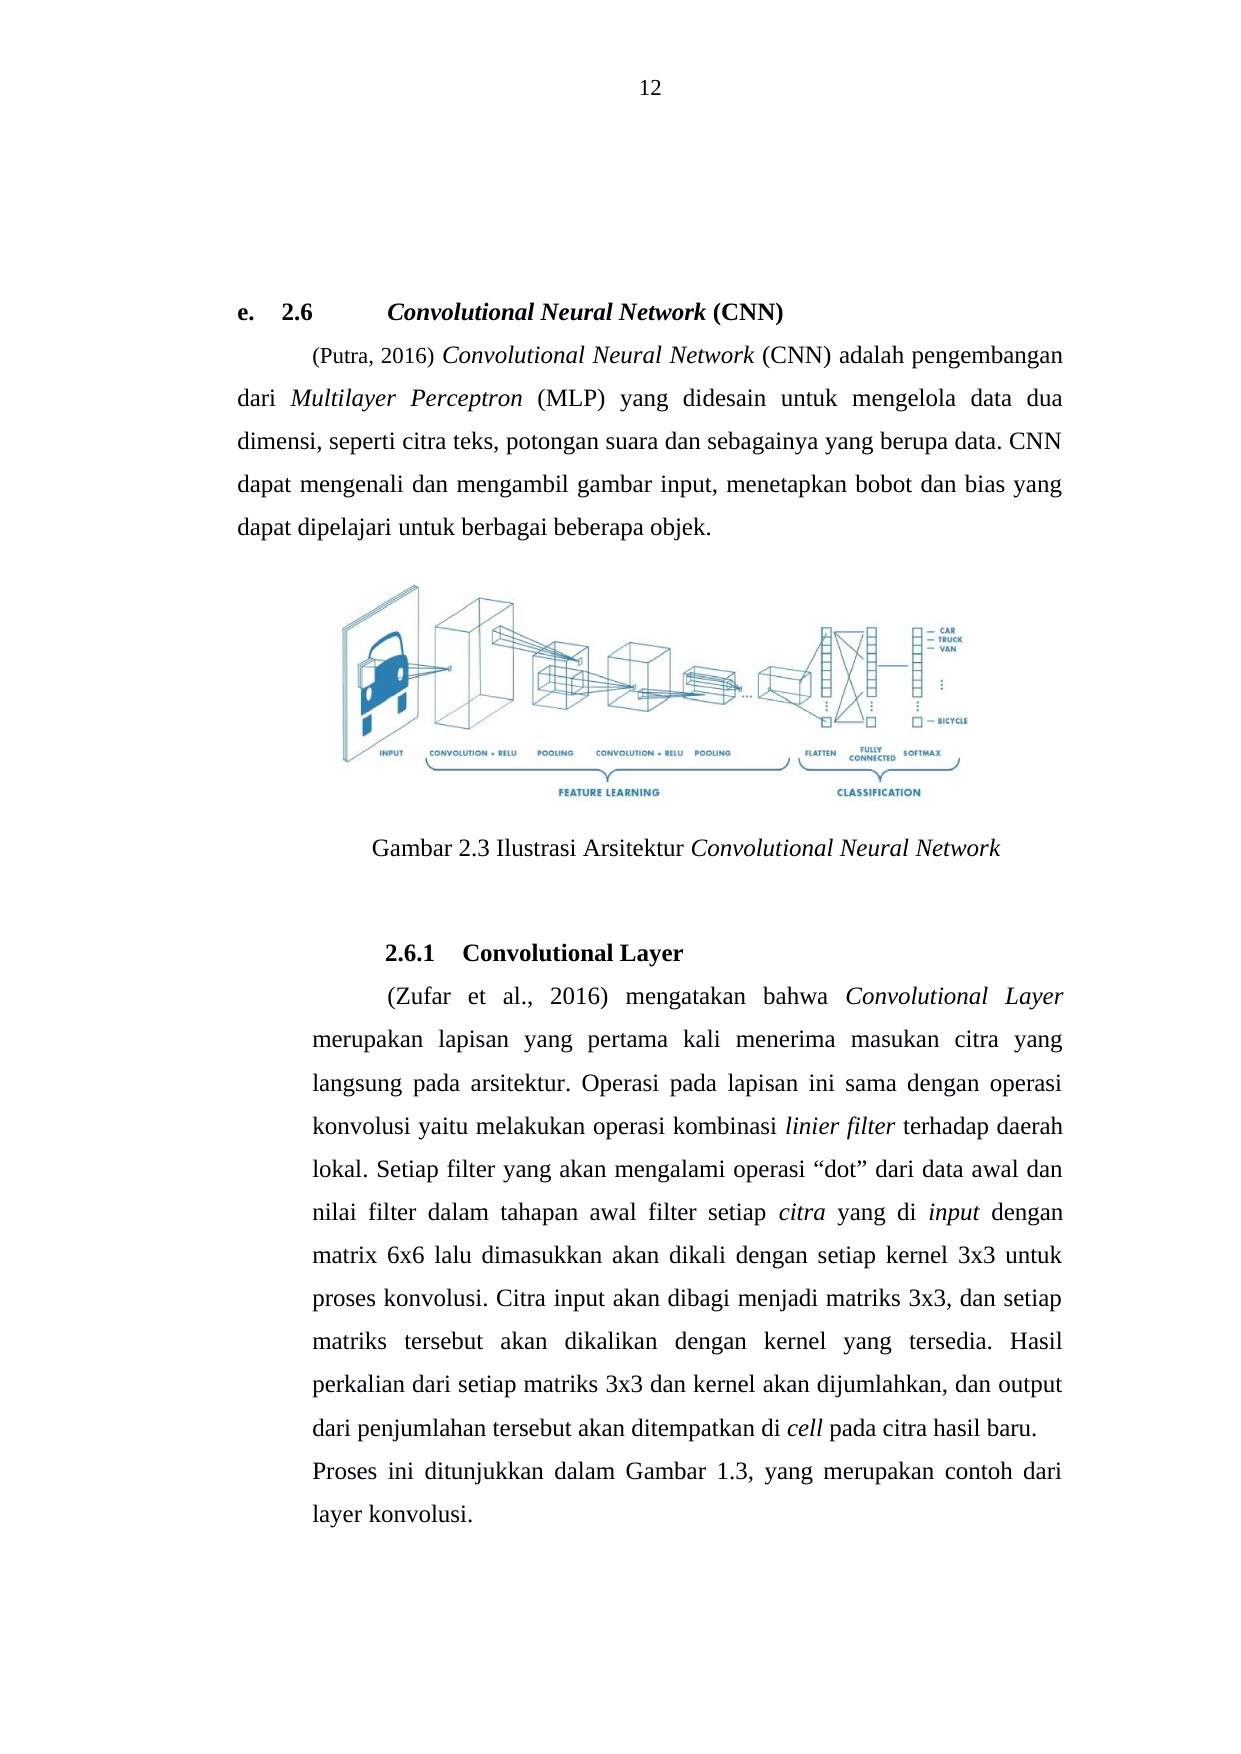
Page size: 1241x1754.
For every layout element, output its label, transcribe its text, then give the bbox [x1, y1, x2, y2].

subtitle 2.6 Convolutional Neural Network (CNN) [237, 297, 1063, 326]
picture [322, 572, 978, 804]
text Gambar 2.3 Ilustrasi Arsitektur Convolutional Neural Network [311, 833, 1063, 862]
text (Putra, 2016) Convolutional Neural Network (CNN) adalah pengembangan dari Multilayer Perceptron (MLP) yang didesain untuk mengelola data dua dimensi, seperti citra teks, potongan suara dan sebagainya yang berupa data. CNN dapat mengenali dan mengambil gambar input, menetapkan bobot dan bias yang dapat dipelajari untuk berbagai beberapa objek. [237, 340, 1063, 541]
text (Zufar et al., 2016) mengatakan bahwa Convolutional Layer merupakan lapisan yang pertama kali menerima masukan citra yang langsung pada arsitektur. Operasi pada lapisan ini sama dengan operasi konvolusi yaitu melakukan operasi kombinasi linier filter terhadap daerah lokal. Setiap filter yang akan mengalami operasi “dot” dari data awal dan nilai filter dalam tahapan awal filter setiap citra yang di input dengan matrix 6x6 lalu dimasukkan akan dikali dengan setiap kernel 3x3 untuk proses konvolusi. Citra input akan dibagi menjadi matriks 3x3, dan setiap matriks tersebut akan dikalikan dengan kernel yang tersedia. Hasil perkalian dari setiap matriks 3x3 dan kernel akan dijumlahkan, dan output dari penjumlahan tersebut akan ditempatkan di cell pada citra hasil baru. [312, 981, 1063, 1441]
subtitle 2.6.1 Convolutional Layer [385, 938, 1063, 967]
text Proses ini ditunjukkan dalam Gambar 1.3, yang merupakan contoh dari layer konvolusi. [312, 1456, 1063, 1528]
